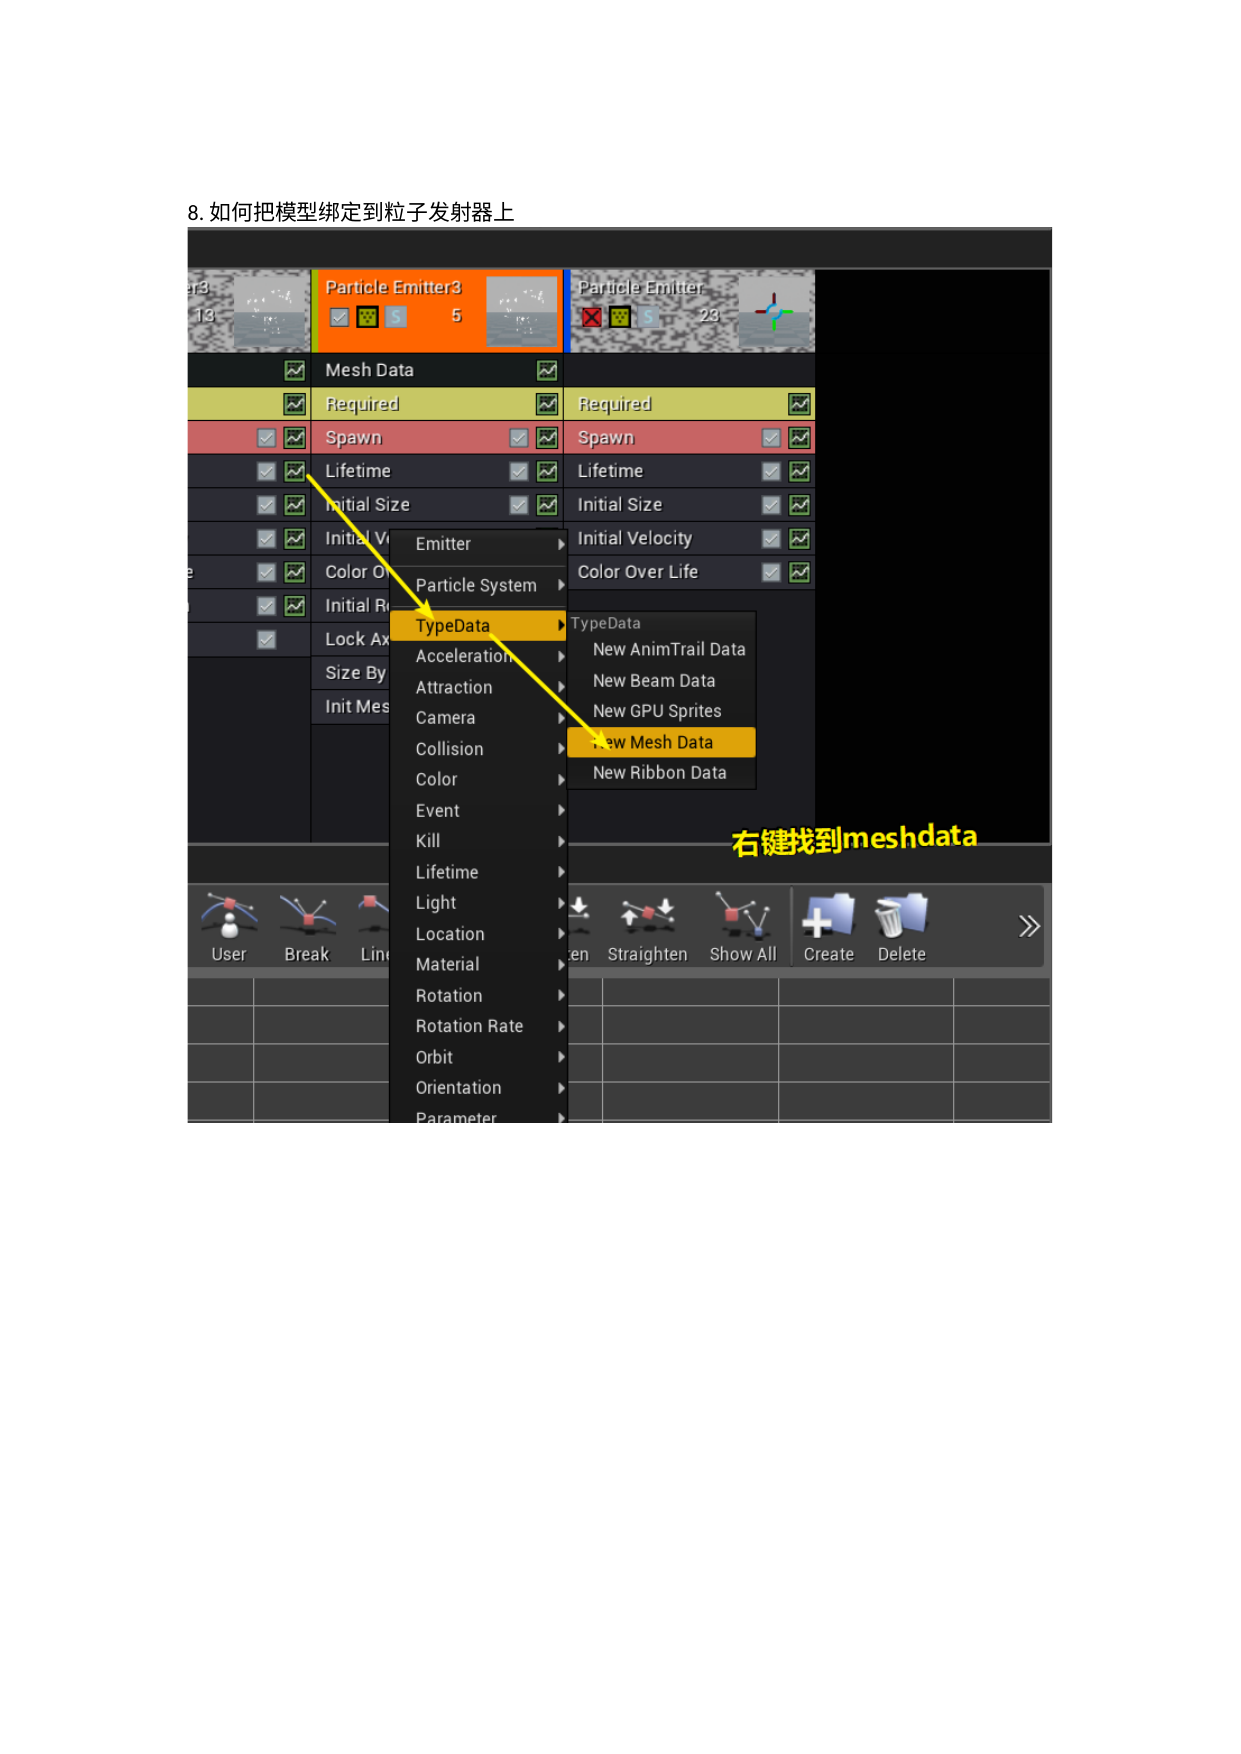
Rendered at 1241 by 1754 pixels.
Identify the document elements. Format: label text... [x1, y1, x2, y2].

list 如何把模型绑定到粒子发射器上 [187, 194, 1053, 227]
picture [187, 227, 1053, 1123]
